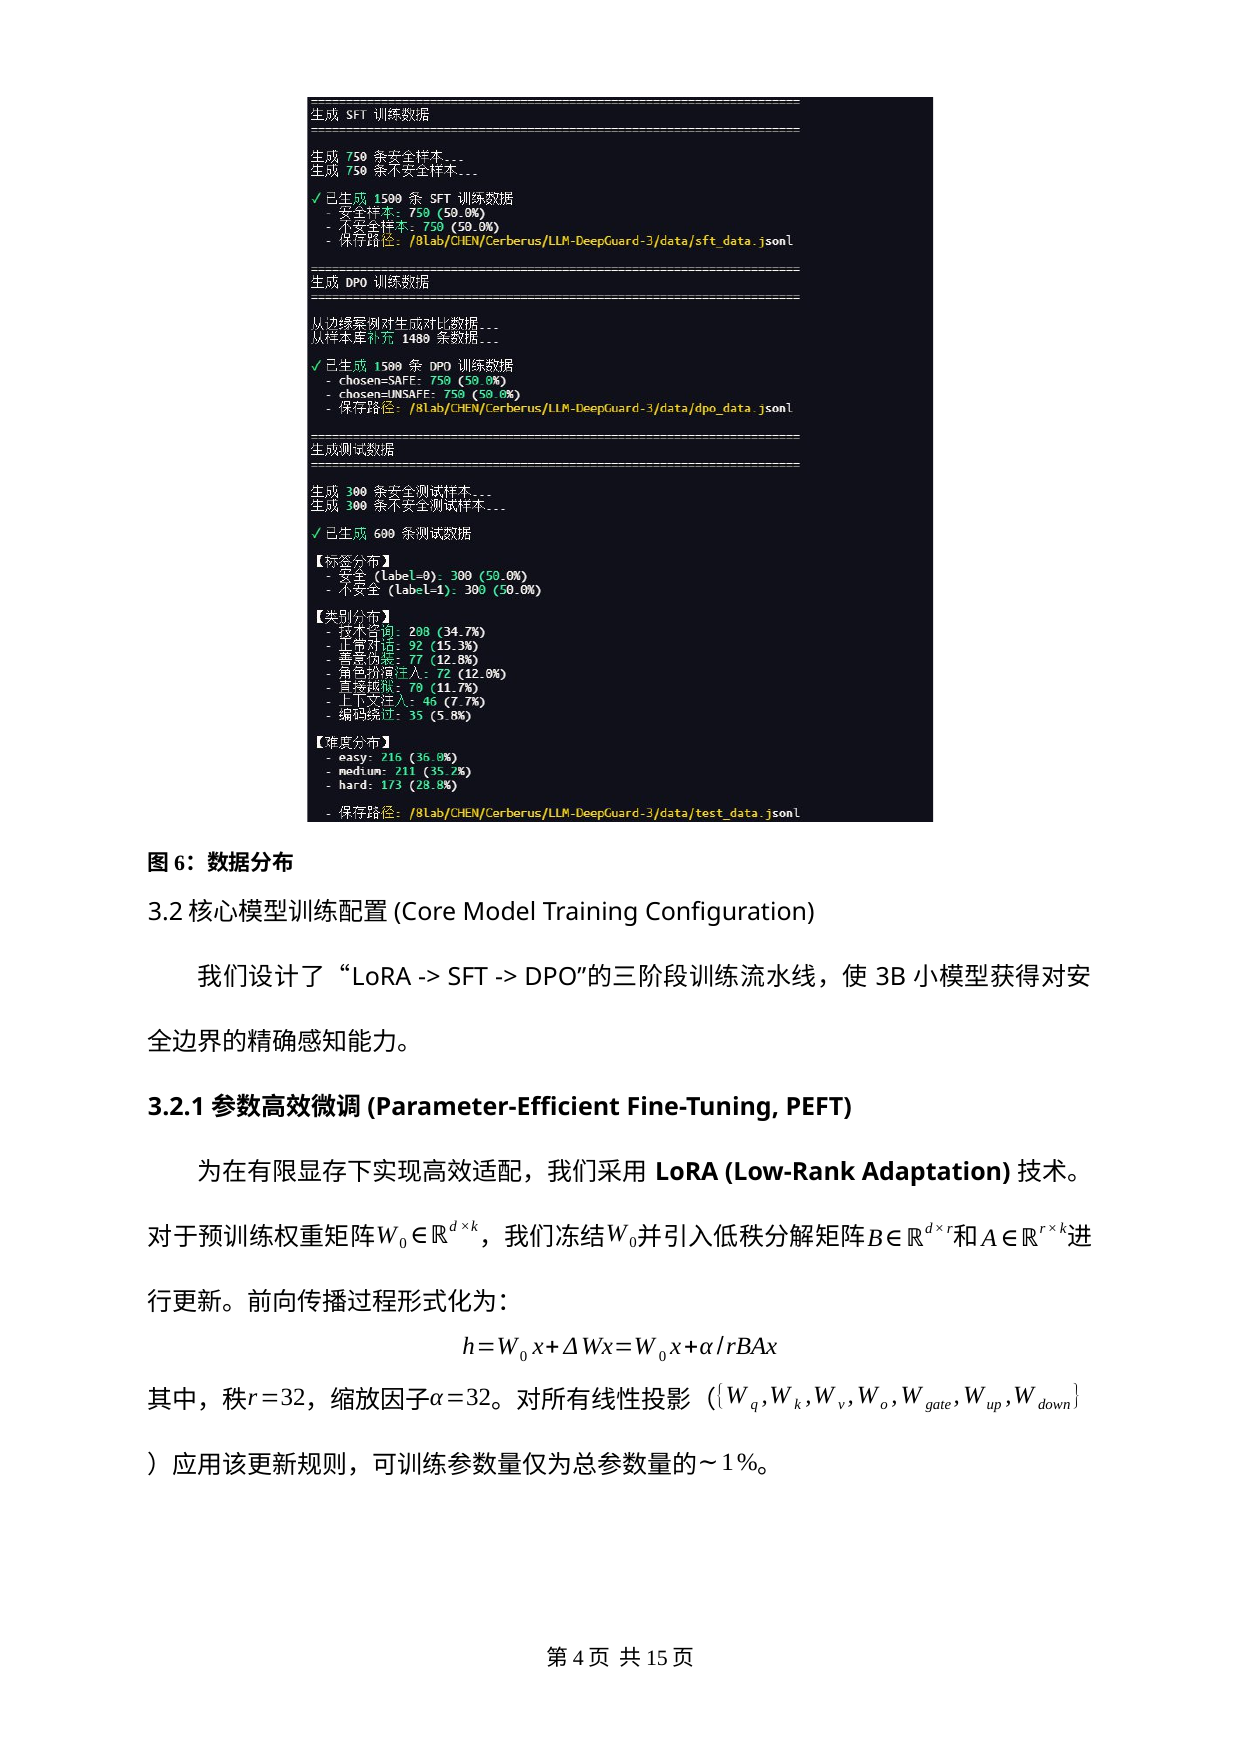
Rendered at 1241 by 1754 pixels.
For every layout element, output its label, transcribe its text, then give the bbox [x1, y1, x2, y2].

text 其中，秩，缩放因子。对所有线性投影（）应用该更新规则，可训练参数量仅为总参数量的。 [148, 1365, 1092, 1495]
list 3.2核心模型训练配置 (Core Model Training Configuration) [148, 877, 1092, 942]
picture [307, 97, 934, 822]
text 3.2.1 参数高效微调 (Parameter-Efficient Fine-Tuning, PEFT) [148, 1072, 1092, 1137]
text 图6：数据分布 [148, 845, 1092, 877]
text 为在有限显存下实现高效适配，我们采用 LoRA (Low-Rank Adaptation) 技术。对于预训练权重矩阵，我们冻结并引入低秩分解矩阵和进行更新。前向传播过程形式化为： [148, 1137, 1092, 1332]
list 我们设计了“LoRA -> SFT -> DPO”的三阶段训练流水线，使 3B 小模型获得对安全边界的精确感知能力。 [148, 942, 1092, 1072]
